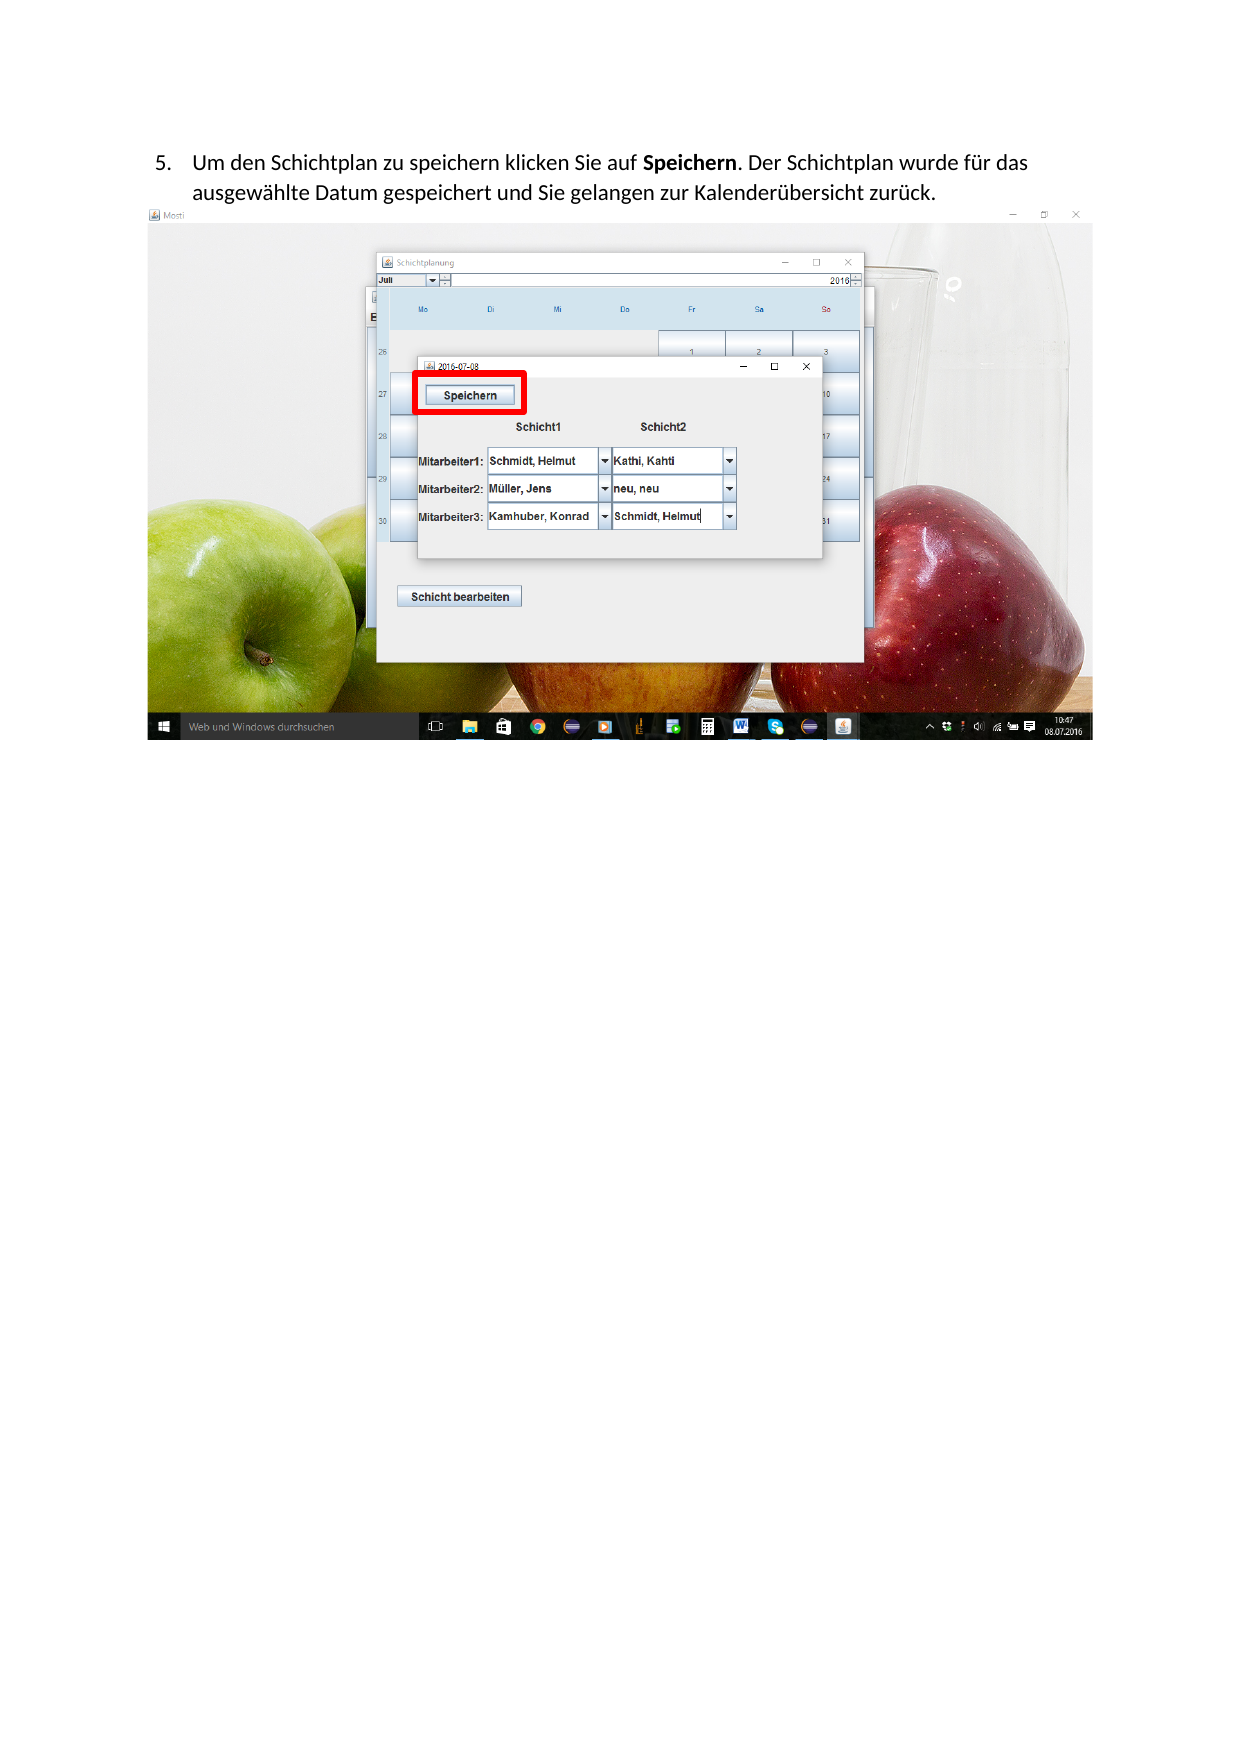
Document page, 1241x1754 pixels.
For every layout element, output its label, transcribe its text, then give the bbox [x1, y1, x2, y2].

list Um den Schichtplan zu speichern klicken Sie auf Speichern. Der Schichtplan wurde für das ausgewählte Datum gespeichert und Sie gelangen zur Kalenderübersicht zurück. [154, 148, 1093, 206]
picture [147, 208, 1093, 740]
